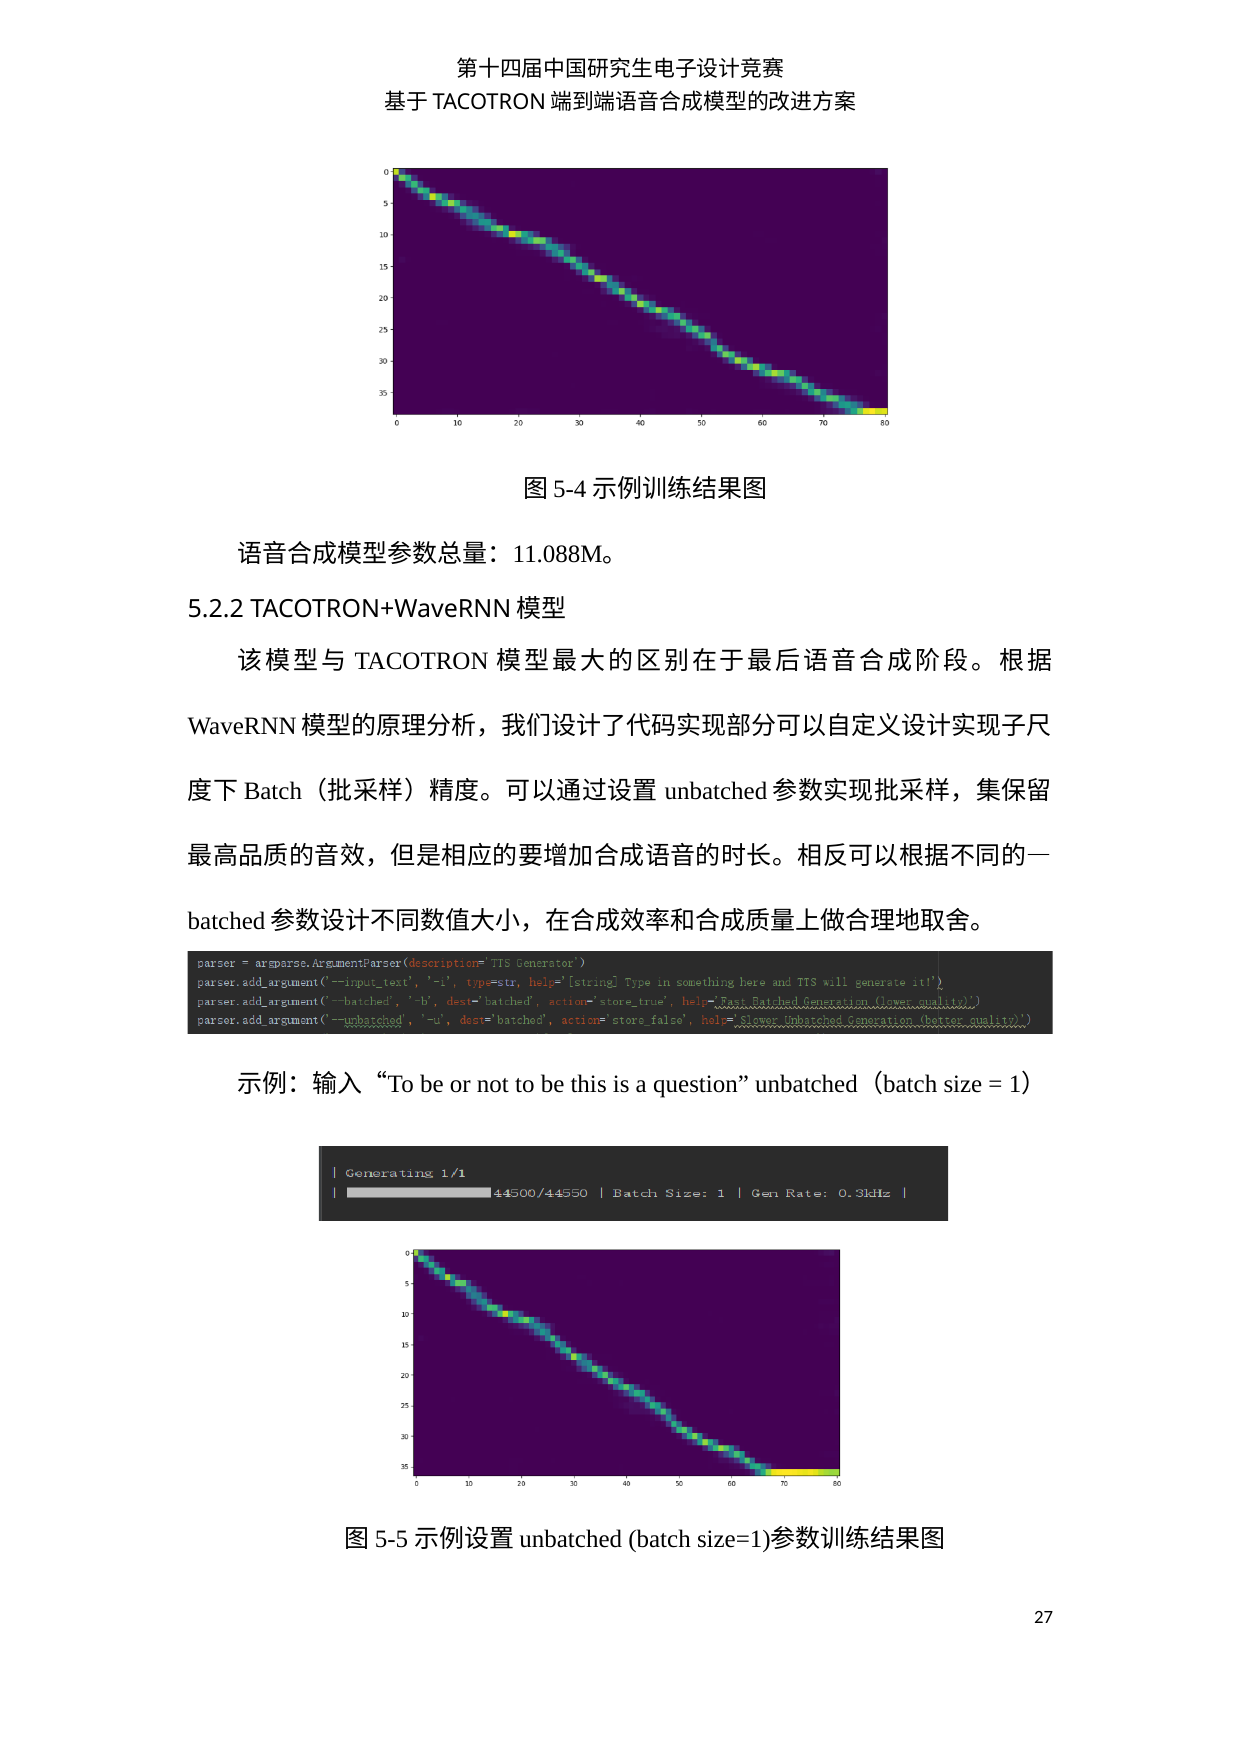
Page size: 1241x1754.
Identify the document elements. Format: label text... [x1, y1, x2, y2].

picture [396, 1243, 844, 1492]
text 图5-4 示例训练结果图 [187, 454, 1053, 519]
text 示例：输入“To be or not to be this is a question” unbatched（batch size = 1） [187, 1049, 1053, 1114]
subtitle 5.2.2 TACOTRON+WaveRNN模型 [187, 584, 1053, 626]
picture [187, 951, 1053, 1034]
text 图5-5 示例设置unbatched (batch size=1)参数训练结果图 [187, 1504, 1053, 1569]
text 该模型与TACOTRON模型最大的区别在于最后语音合成阶段。根据WaveRNN模型的原理分析，我们设计了代码实现部分可以自定义设计实现子尺度下Batch（批采样）精度。可以通过设置unbatched参数实现批采样，集保留最高品质的音效，但是相应的要增加合成语音的时长。相反可以根据不同的—batched参数设计不同数值大小，在合成效率和合成质量上做合理地取舍。 [187, 626, 1053, 951]
text 语音合成模型参数总量：11.088M。 [187, 519, 1053, 584]
picture [318, 1146, 949, 1221]
picture [373, 162, 894, 432]
